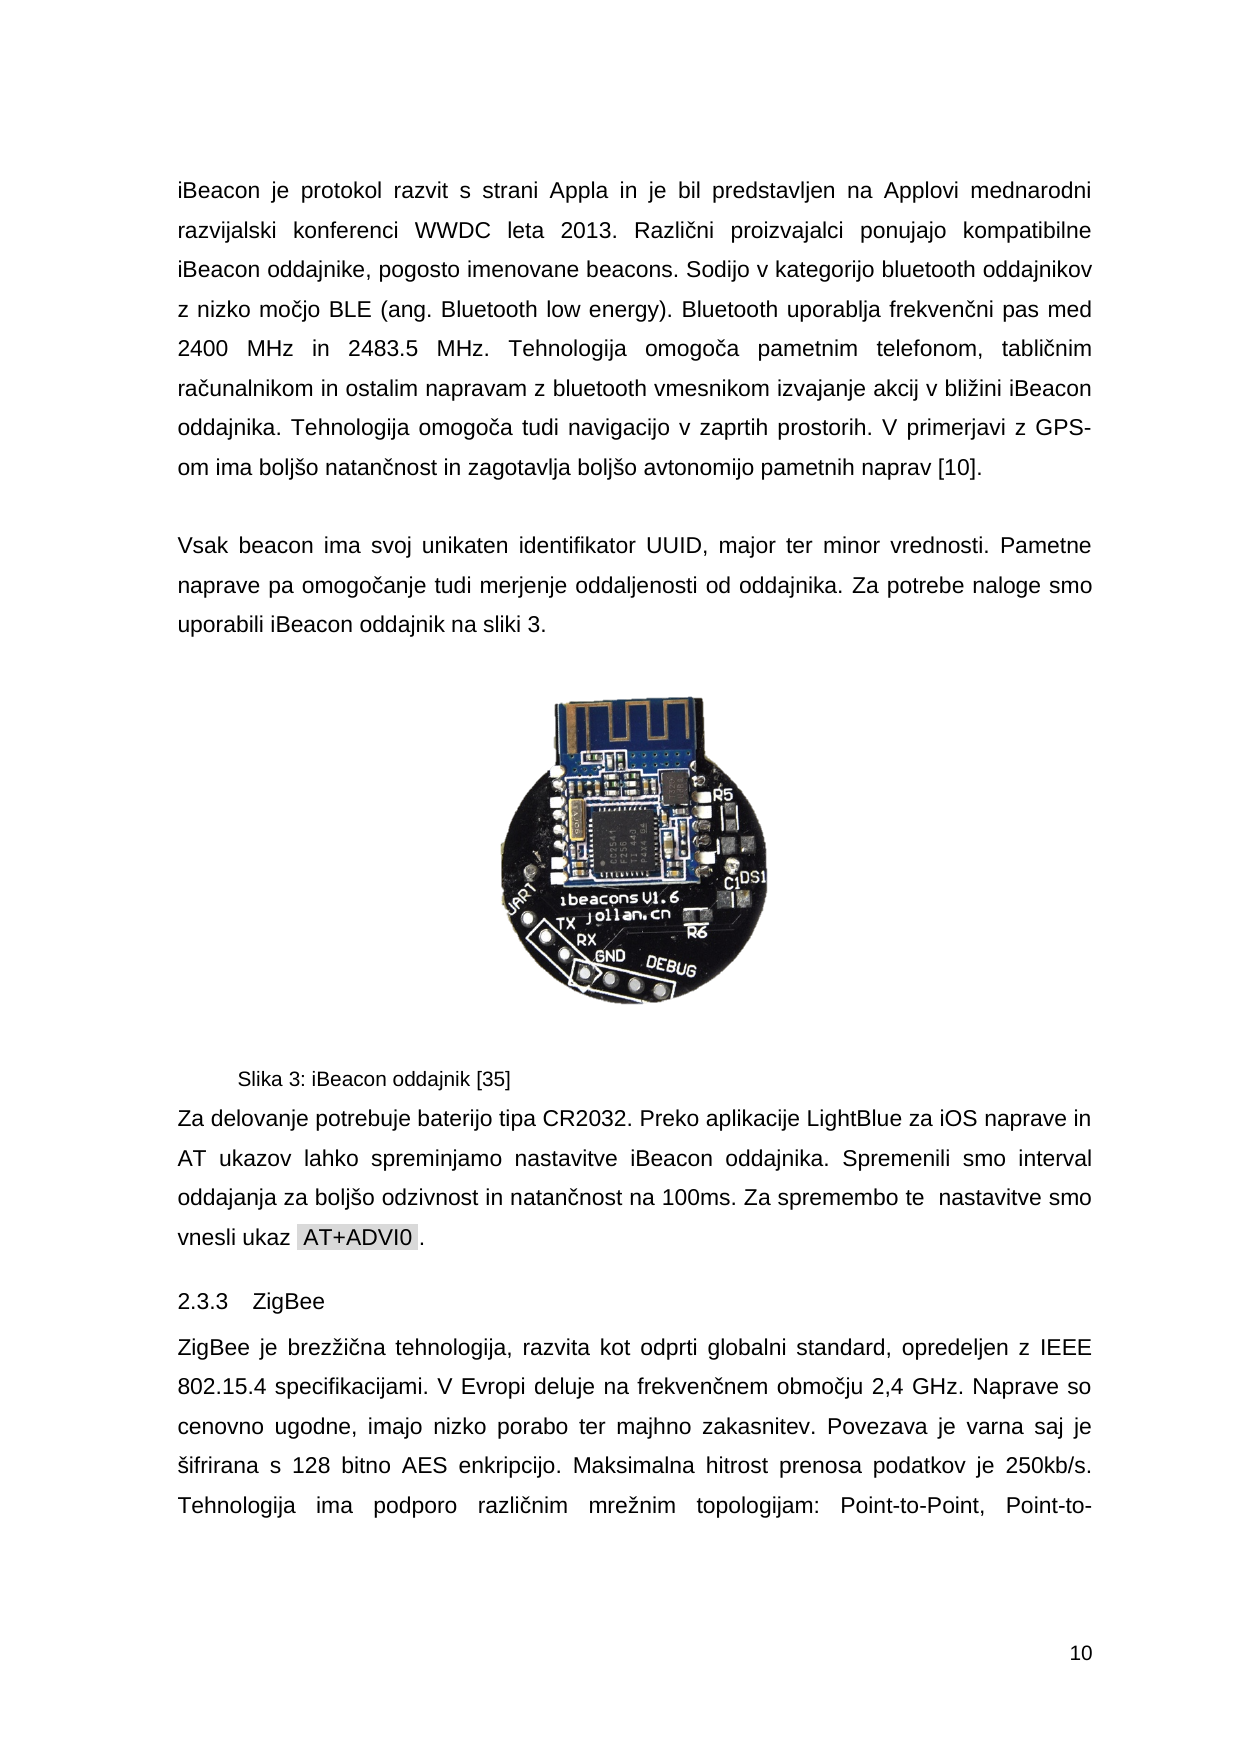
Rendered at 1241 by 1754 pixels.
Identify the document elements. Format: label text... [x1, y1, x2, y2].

text Za delovanje potrebuje baterijo tipa CR2032. Preko aplikacije LightBlue za iOS naprave in AT ukazov lahko spreminjamo nastavitve iBeacon oddajnika. Spremenili smo interval oddajanja za boljšo odzivnost in natančnost na 100ms. Za spremembo te nastavitve smo vnesli ukaz AT+ADVI0 . [177, 1105, 1092, 1250]
text iBeacon je protokol razvit s strani Appla in je bil predstavljen na Applovi mednarodni razvijalski konferenci WWDC leta 2013. Različni proizvajalci ponujajo kompatibilne iBeacon oddajnike, pogosto imenovane beacons. Sodijo v kategorijo bluetooth oddajnikov z nizko močjo BLE (ang. Bluetooth low energy). Bluetooth uporablja frekvenčni pas med 2400 MHz in 2483.5 MHz. Tehnologija omogoča pametnim telefonom, tabličnim računalnikom in ostalim napravam z bluetooth vmesnikom izvajanje akcij v bližini iBeacon oddajnika. Tehnologija omogoča tudi navigacijo v zaprtih prostorih. V primerjavi z GPS-om ima boljšo natančnost in zagotavlja boljšo avtonomijo pametnih naprav [10]. [177, 177, 1092, 480]
subtitle ZigBee [177, 1288, 1092, 1314]
picture [463, 651, 807, 1041]
text Vsak beacon ima svoj unikaten identifikator UUID, major ter minor vrednosti. Pametne naprave pa omogočanje tudi merjenje oddaljenosti od oddajnika. Za potrebe naloge smo uporabili iBeacon oddajnik na sliki 3. [177, 532, 1092, 638]
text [177, 1334, 1092, 1518]
